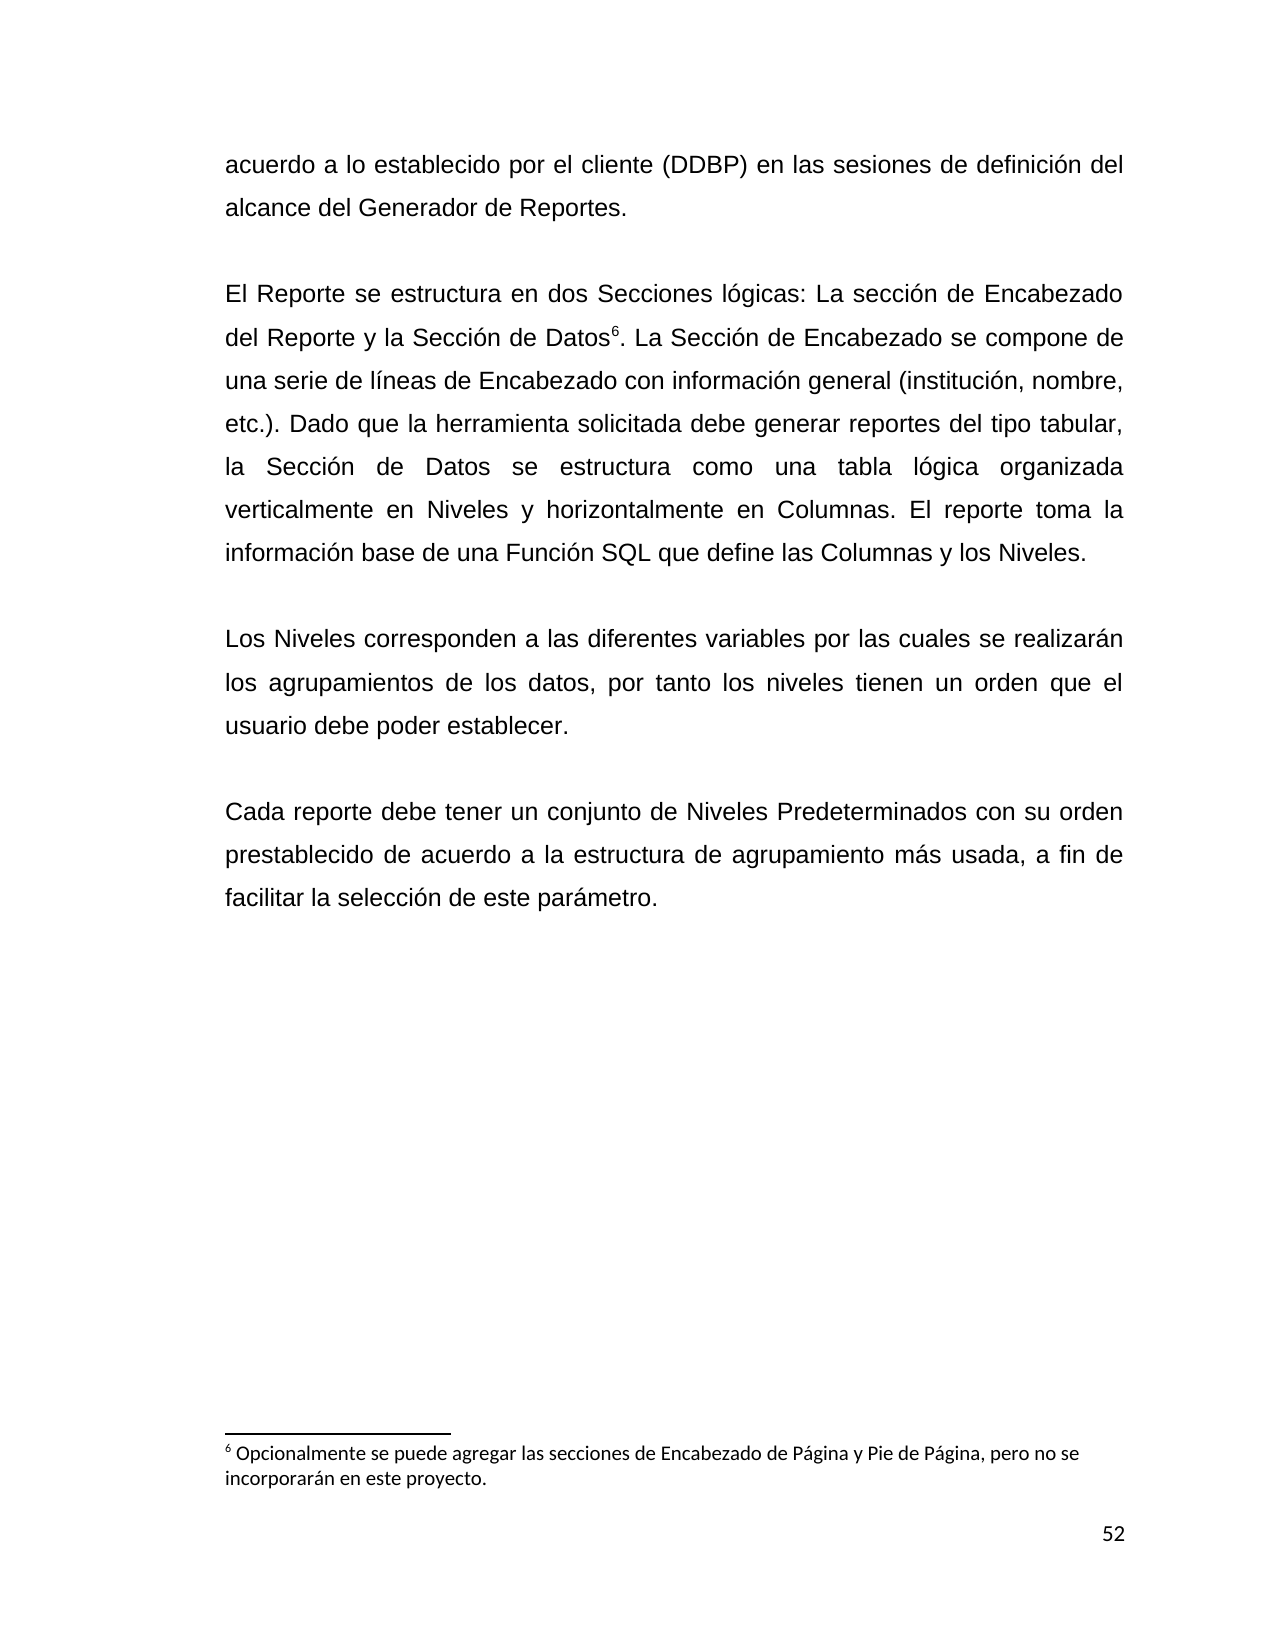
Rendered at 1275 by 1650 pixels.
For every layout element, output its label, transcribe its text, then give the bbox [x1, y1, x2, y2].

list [225, 150, 1125, 222]
list Los Niveles corresponden a las diferentes variables por las cuales se realizarán los agrupamientos de los datos, por tanto los niveles tienen un orden que el usuario debe poder establecer. [225, 624, 1125, 739]
list Cada reporte debe tener un conjunto de Niveles Predeterminados con su orden prestablecido de acuerdo a la estructura de agrupamiento más usada, a fin de facilitar la selección de este parámetro. [225, 797, 1125, 912]
list El Reporte se estructura en dos Secciones lógicas: La sección de Encabezado del Reporte y la Sección de Datos. La Sección de Encabezado se compone de una serie de líneas de Encabezado con información general (institución, nombre, etc.). Dado que la herramienta solicitada debe generar reportes del tipo tabular, la Sección de Datos se estructura como una tabla lógica organizada verticalmente en Niveles y horizontalmente en Columnas. El reporte toma la información base de una Función SQL que define las Columnas y los Niveles. [225, 279, 1125, 567]
